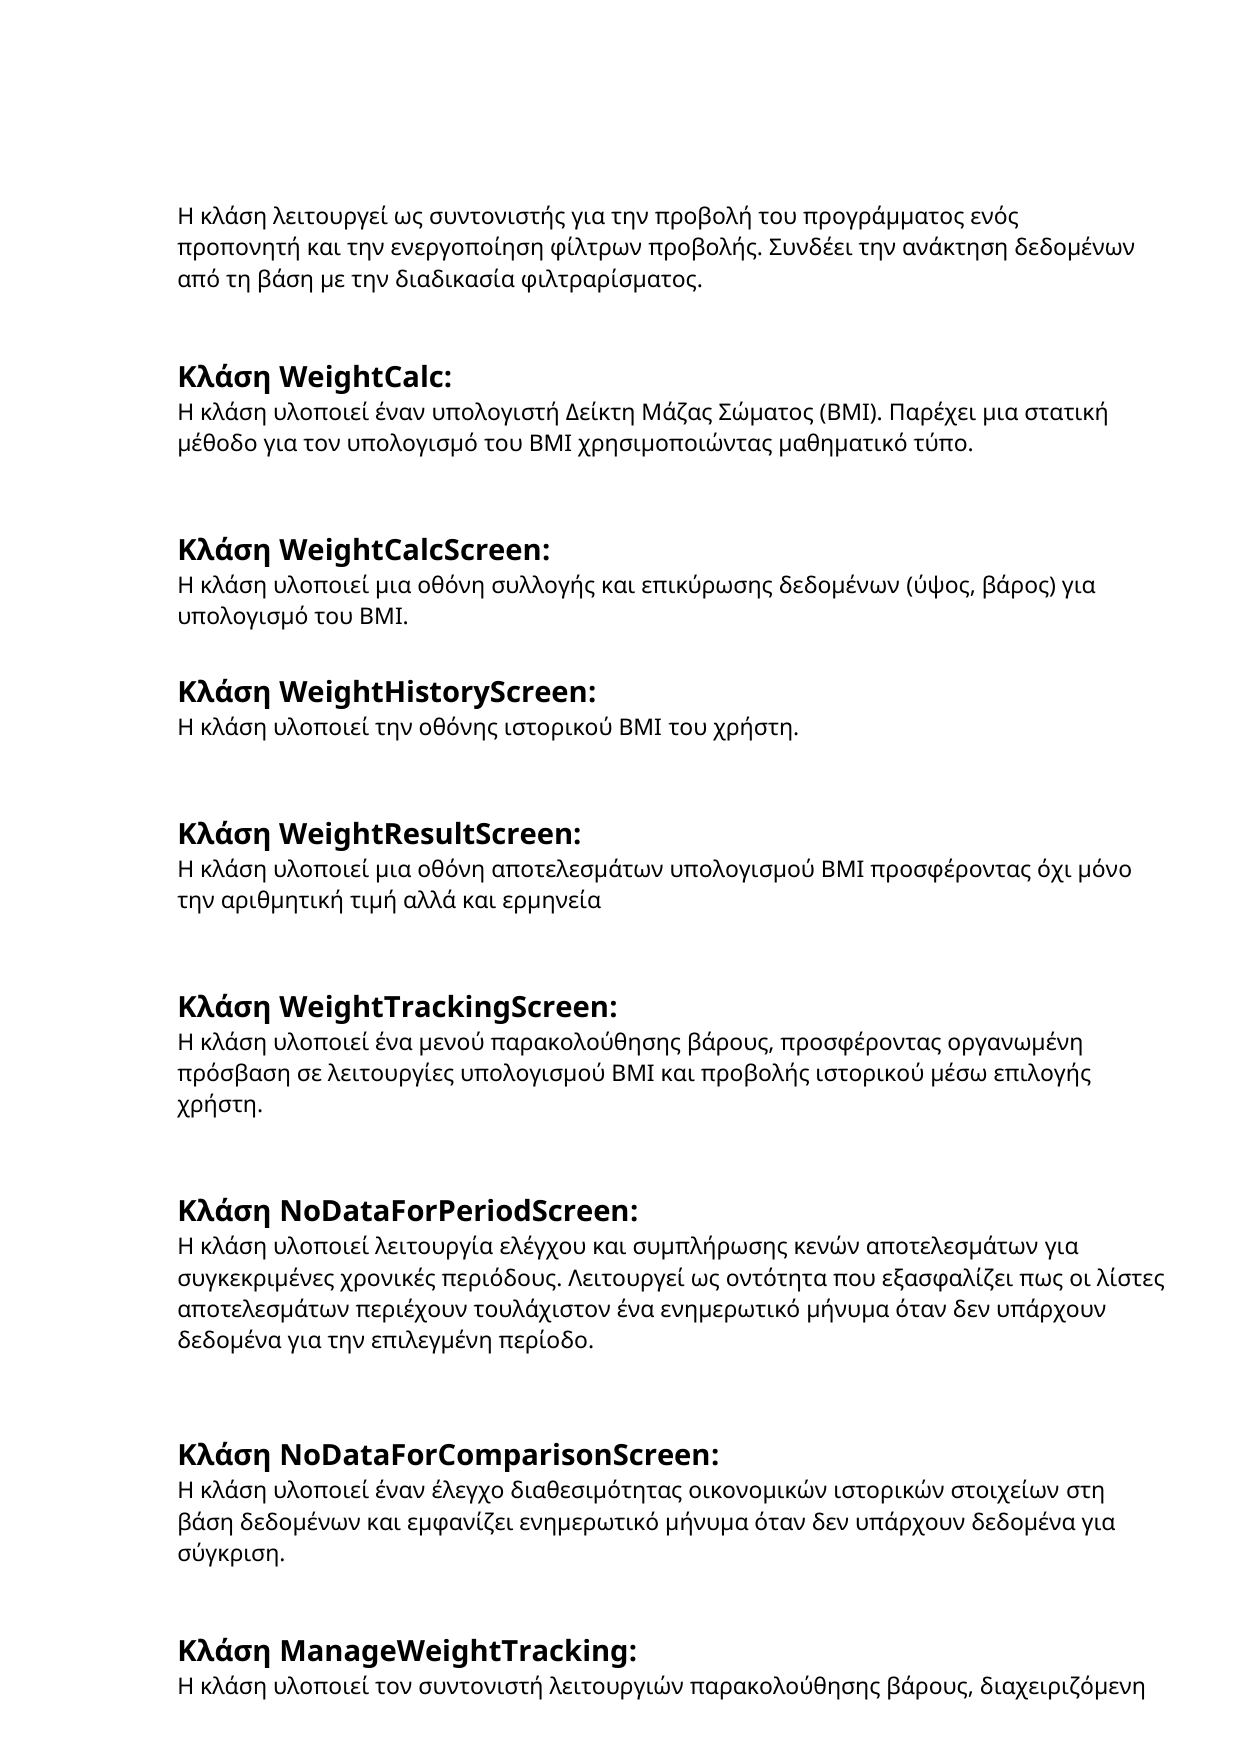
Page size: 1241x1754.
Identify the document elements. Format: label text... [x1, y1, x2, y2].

text Η κλάση υλοποιεί ένα μενού παρακολούθησης βάρους, προσφέροντας οργανωμένη πρόσβαση σε λειτουργίες υπολογισμού ΒΜΙ και προβολής ιστορικού μέσω επιλογής χρήστη. [177, 1026, 1166, 1120]
text Κλάση WeightHistoryScreen: [177, 671, 1166, 711]
text Η κλάση λειτουργεί ως συντονιστής για την προβολή του προγράμματος ενός προπονητή και την ενεργοποίηση φίλτρων προβολής. Συνδέει την ανάκτηση δεδομένων από τη βάση με την διαδικασία φιλτραρίσματος. [177, 200, 1166, 294]
text Η κλάση υλοποιεί την οθόνης ιστορικού ΒΜΙ του χρήστη. [177, 711, 1166, 742]
text Κλάση NoDataForComparisonScreen: [177, 1435, 1166, 1474]
text Κλάση WeightTrackingScreen: [177, 986, 1166, 1026]
text Κλάση WeightResultScreen: [177, 813, 1166, 853]
text Η κλάση υλοποιεί μια οθόνη συλλογής και επικύρωσης δεδομένων (ύψος, βάρος) για υπολογισμό του ΒΜΙ. [177, 569, 1166, 632]
text Κλάση ManageWeightTracking: [177, 1631, 1166, 1670]
text Η κλάση υλοποιεί έναν έλεγχο διαθεσιμότητας οικονομικών ιστορικών στοιχείων στη βάση δεδομένων και εμφανίζει ενημερωτικό μήνυμα όταν δεν υπάρχουν δεδομένα για σύγκριση. [177, 1474, 1166, 1568]
text Η κλάση υλοποιεί λειτουργία ελέγχου και συμπλήρωσης κενών αποτελεσμάτων για συγκεκριμένες χρονικές περιόδους. Λειτουργεί ως οντότητα που εξασφαλίζει πως οι λίστες αποτελεσμάτων περιέχουν τουλάχιστον ένα ενημερωτικό μήνυμα όταν δεν υπάρχουν δεδομένα για την επιλεγμένη περίοδο. [177, 1230, 1166, 1355]
text Κλάση NoDataForPeriodScreen: [177, 1191, 1166, 1230]
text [177, 1670, 1166, 1702]
text Η κλάση υλοποιεί έναν υπολογιστή Δείκτη Μάζας Σώματος (ΒΜΙ). Παρέχει μια στατική μέθοδο για τον υπολογισμό του ΒΜΙ χρησιμοποιώντας μαθηματικό τύπο. [177, 396, 1166, 458]
text Κλάση WeightCalc: [177, 356, 1166, 396]
text Κλάση WeightCalcScreen: [177, 529, 1166, 569]
text Η κλάση υλοποιεί μια οθόνη αποτελεσμάτων υπολογισμού ΒΜΙ προσφέροντας όχι μόνο την αριθμητική τιμή αλλά και ερμηνεία [177, 853, 1166, 915]
